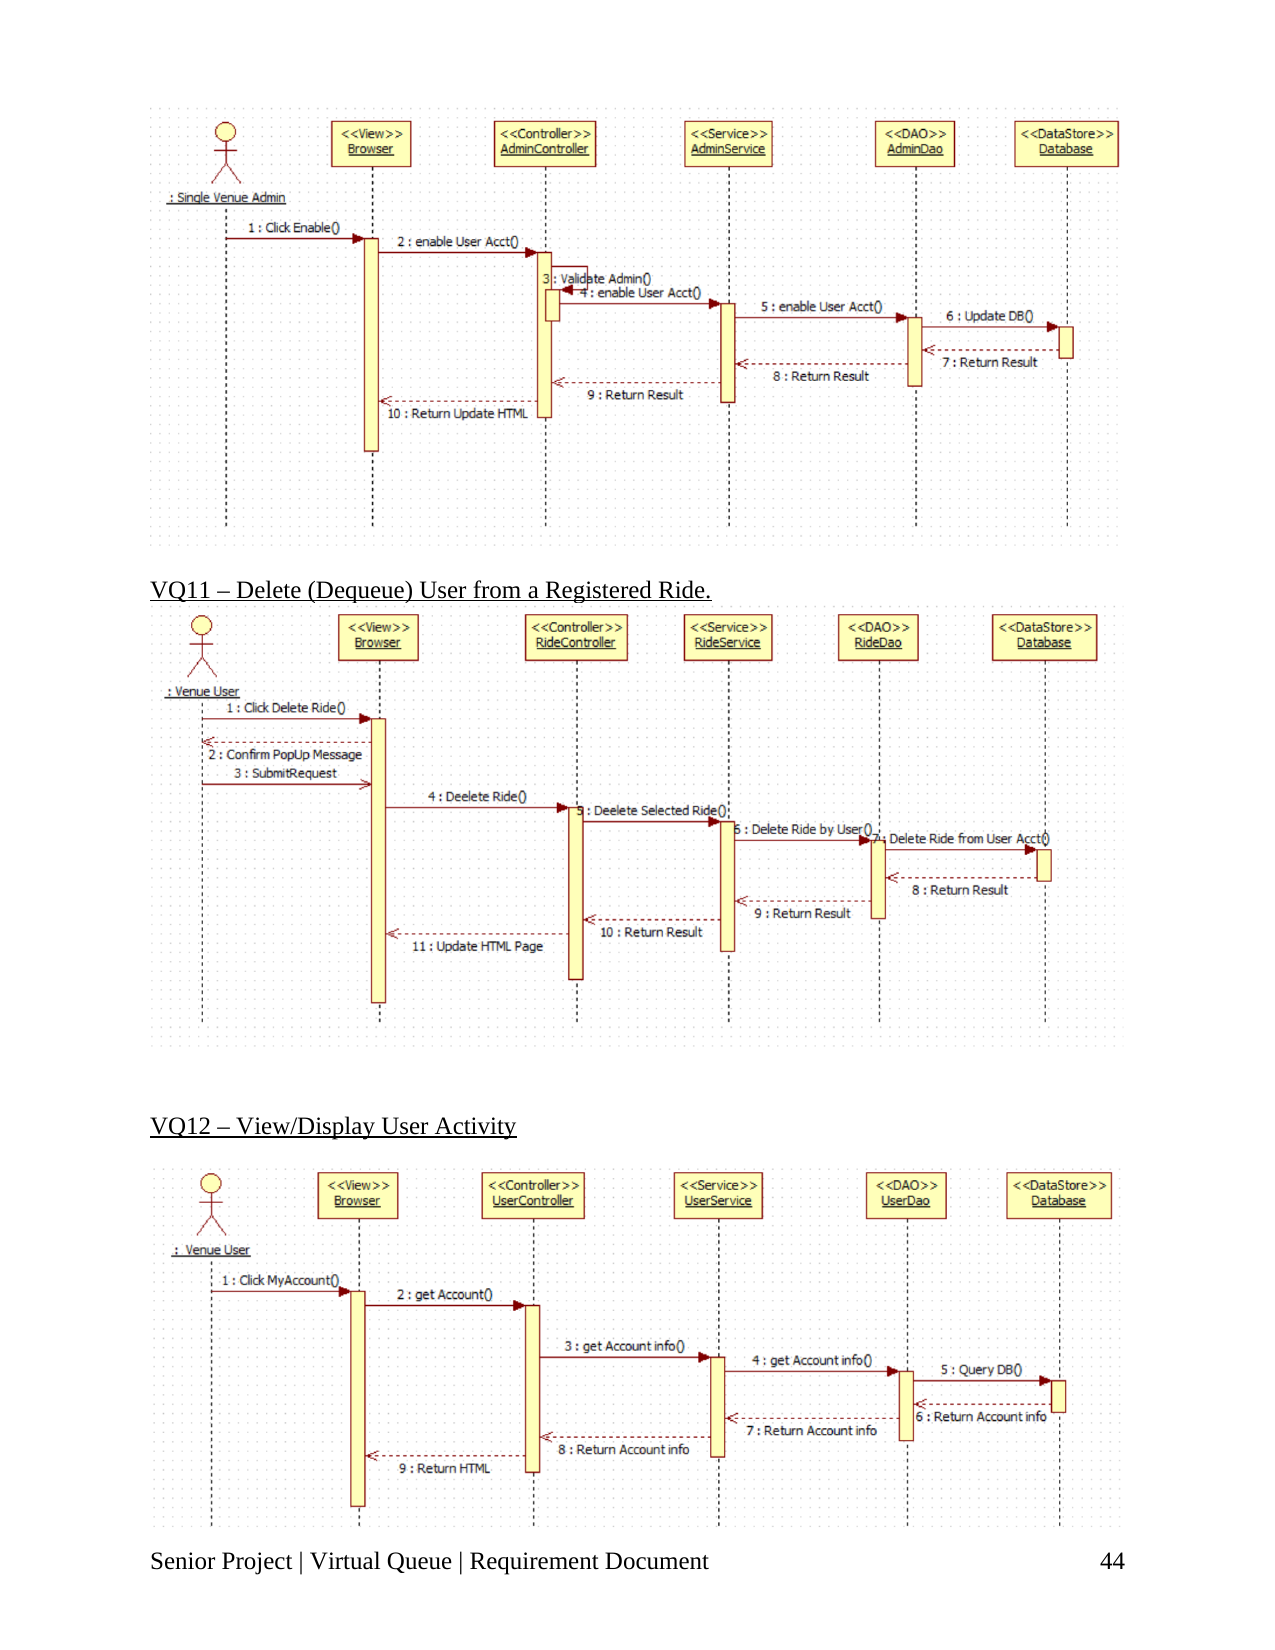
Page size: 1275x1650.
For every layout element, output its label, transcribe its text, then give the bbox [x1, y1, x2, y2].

picture [150, 105, 1125, 546]
text VQ11 – Delete (Dequeue) User from a Registered Ride. [150, 575, 1125, 603]
picture [150, 603, 1124, 1054]
text VQ12 – View/Display User Activity [150, 1111, 1125, 1140]
picture [150, 1168, 1124, 1528]
